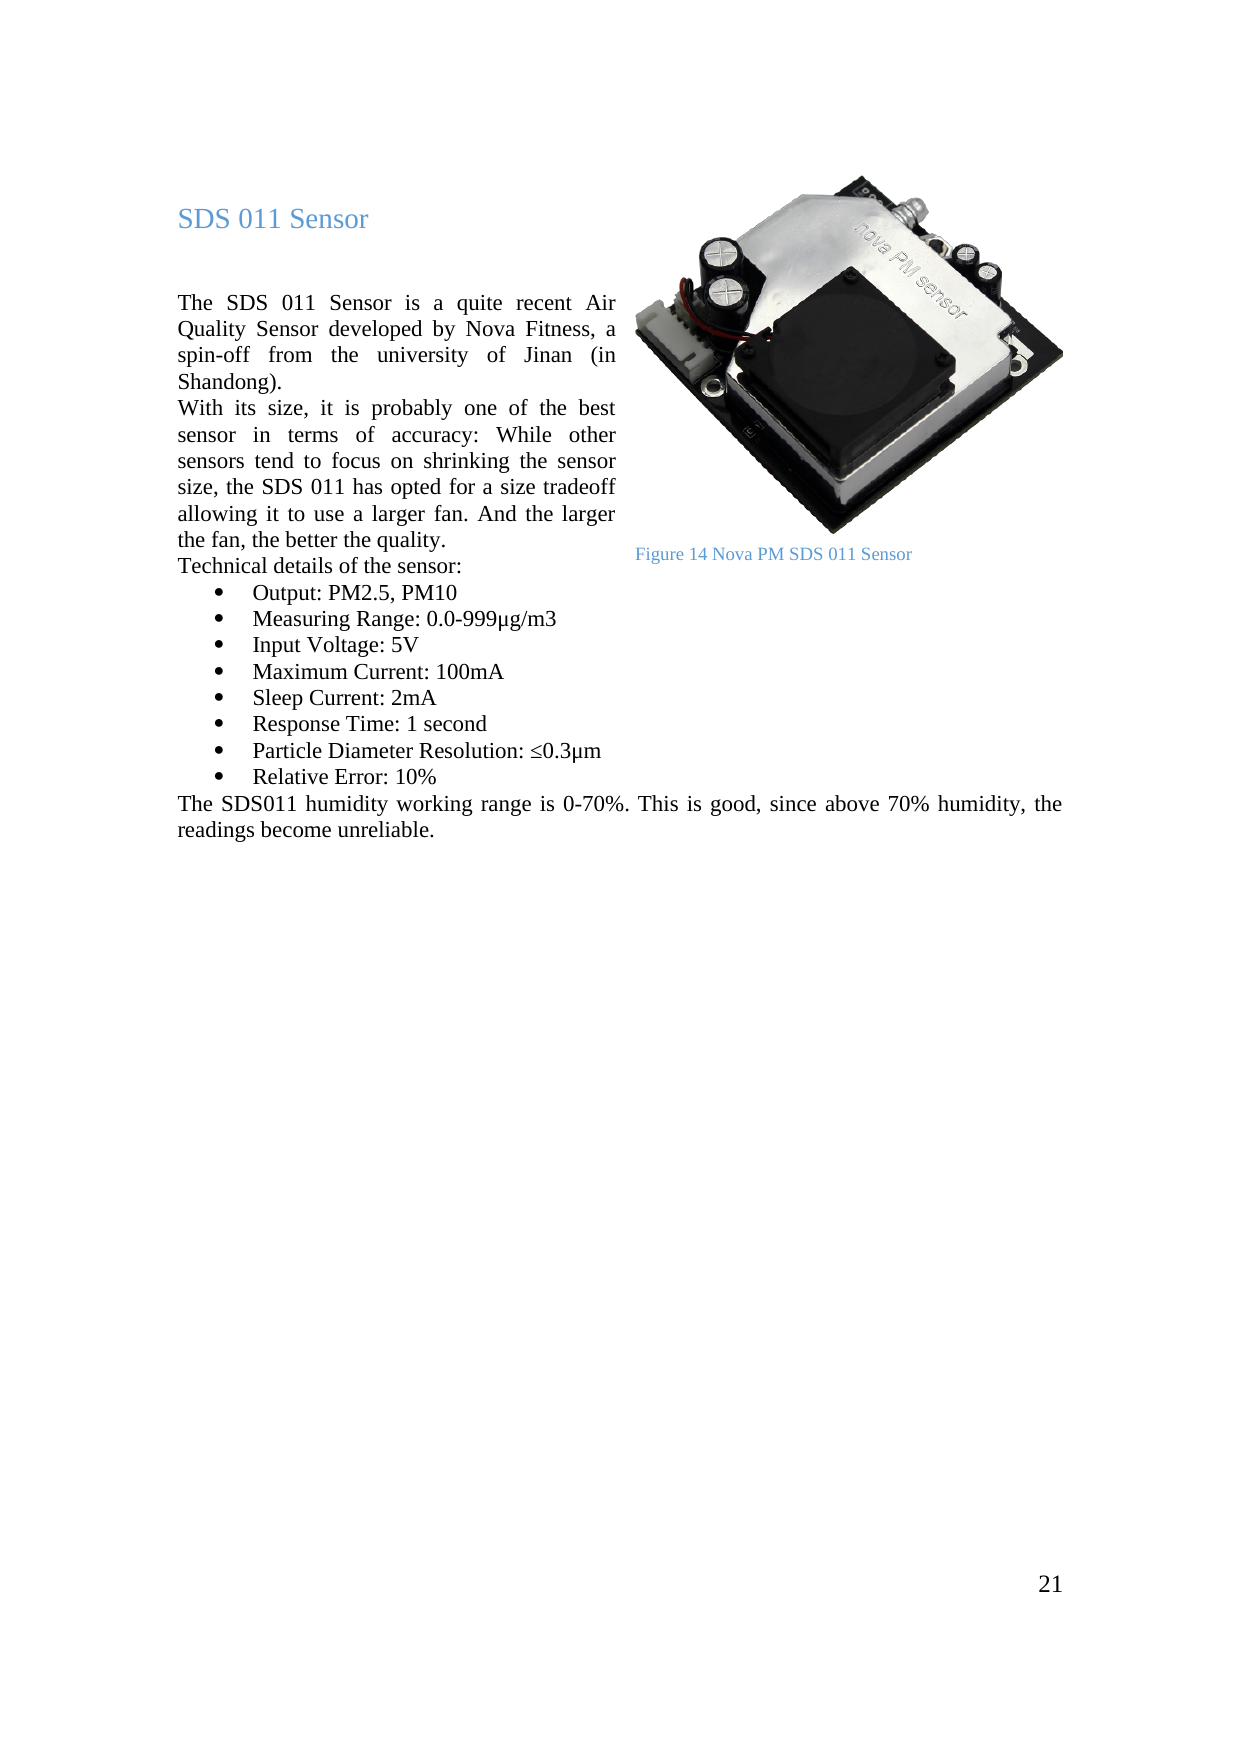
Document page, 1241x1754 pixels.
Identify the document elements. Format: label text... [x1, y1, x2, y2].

text Technical details of the sensor: [177, 552, 1063, 579]
list Measuring Range: 0.0-999μg/m3 [215, 605, 1063, 631]
picture [635, 175, 1063, 534]
text With its size, it is probably one of the best sensor in terms of accuracy: While other sensors tend to focus on shrinking the sensor size, the SDS 011 has opted for a size tradeoff allowing it to use a larger fan. And the larger the fan, the better the quality. [177, 394, 1063, 552]
text The SDS011 humidity working range is 0-70%. This is good, since above 70% humidity, the readings become unreliable. [177, 789, 1063, 842]
list Particle Diameter Resolution: ≤0.3μm [215, 737, 1063, 763]
list Relative Error: 10% [215, 763, 1063, 789]
list Output: PM2.5, PM10 [215, 579, 1063, 605]
list Sleep Current: 2mA [215, 684, 1063, 711]
list Response Time: 1 second [215, 711, 1063, 737]
text The SDS 011 Sensor is a quite recent Air Quality Sensor developed by Nova Fitness, a spin-off from the university of Jinan (in Shandong). [177, 289, 635, 394]
list Maximum Current: 100mA [215, 658, 1063, 684]
subtitle SDS 011 Sensor [177, 201, 635, 234]
list Input Voltage: 5V [215, 631, 1063, 658]
